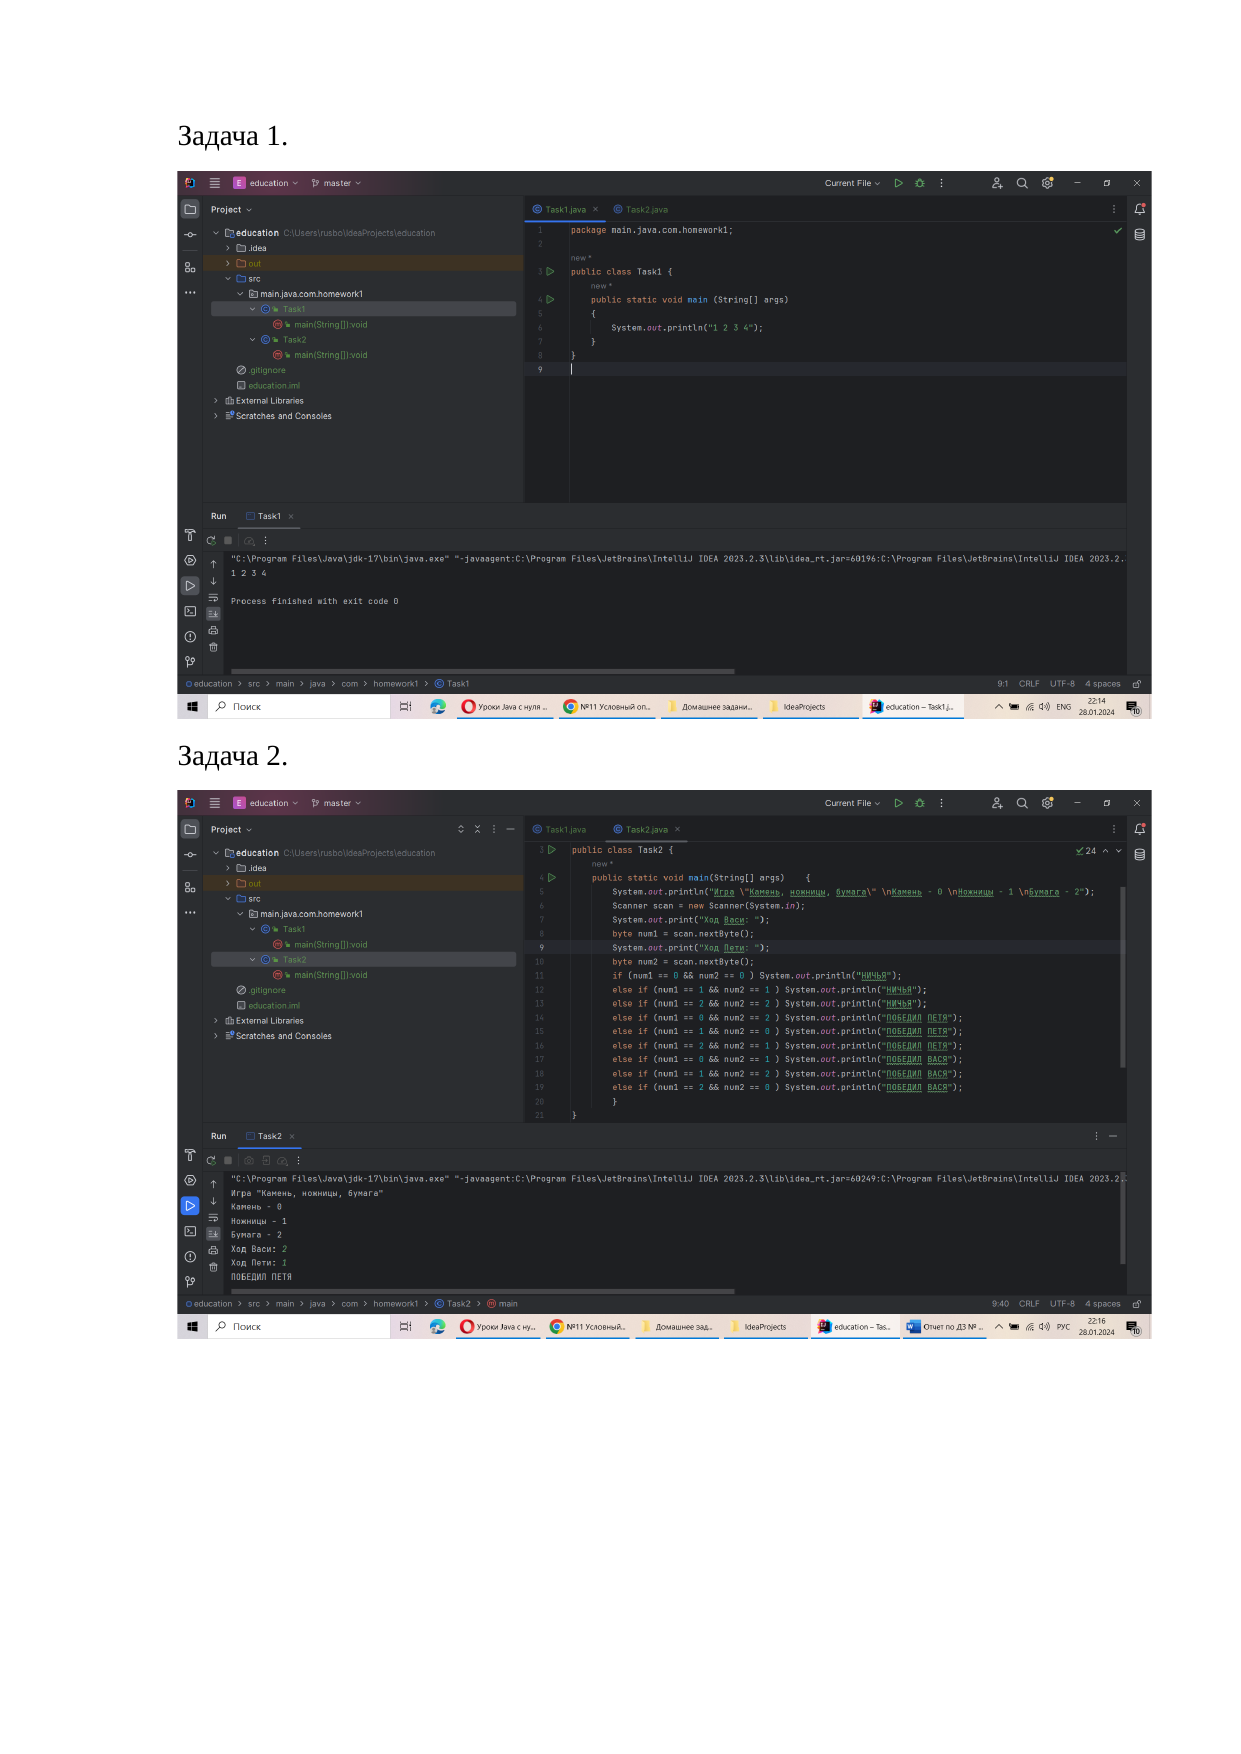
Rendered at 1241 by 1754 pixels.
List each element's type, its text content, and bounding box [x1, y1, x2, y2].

picture [177, 171, 1152, 719]
text Задача 2. [177, 738, 1152, 771]
picture [177, 790, 1152, 1339]
text Задача 1. [177, 118, 1152, 152]
